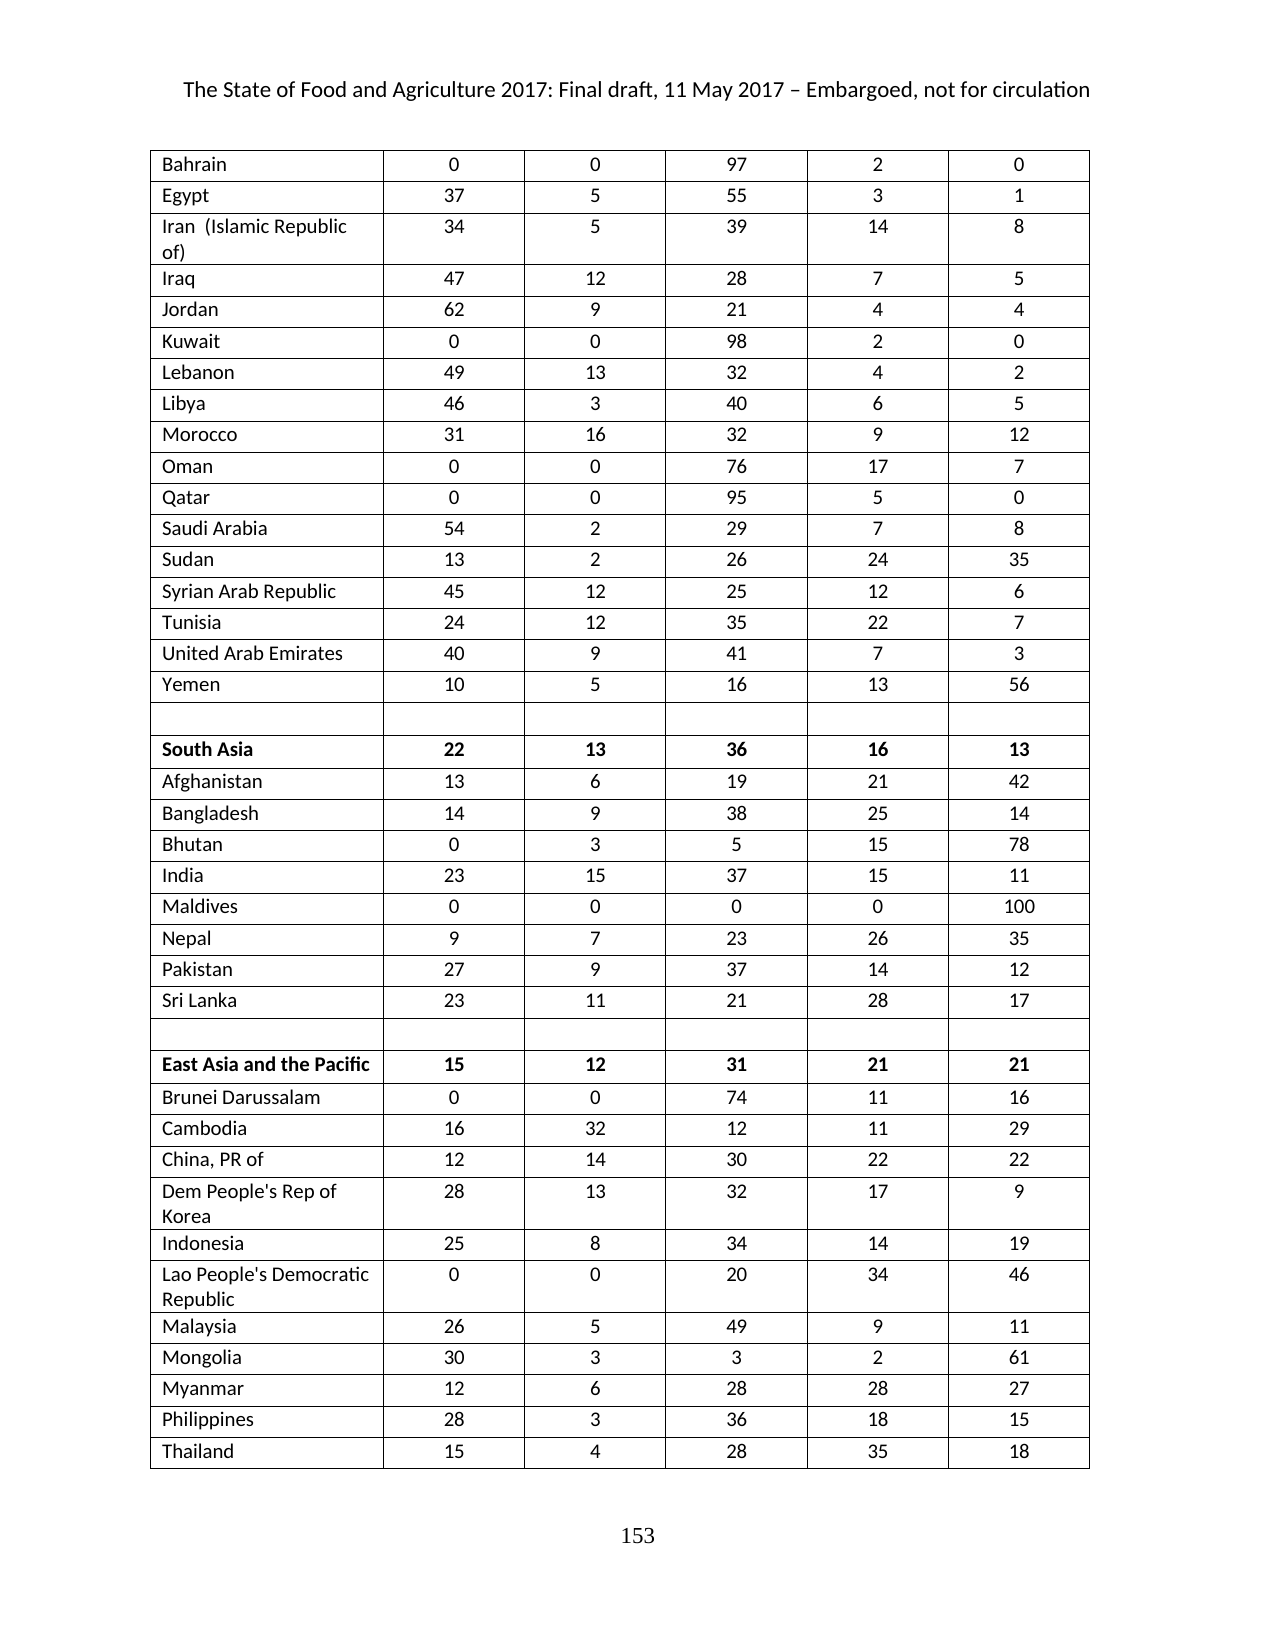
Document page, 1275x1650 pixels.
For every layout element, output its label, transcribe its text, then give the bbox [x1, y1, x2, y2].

table_cell 19 [666, 769, 807, 799]
table_cell 3 [808, 182, 948, 212]
table_cell 12 [525, 578, 665, 608]
table_cell Oman [151, 453, 383, 483]
table_cell 32 [666, 1178, 807, 1229]
table_cell 17 [808, 453, 948, 483]
table_cell 14 [949, 800, 1089, 830]
table_cell 0 [525, 484, 665, 514]
table_cell 7 [525, 925, 665, 955]
table_cell 34 [808, 1261, 948, 1312]
table_cell 0 [525, 1261, 665, 1312]
table_cell 2 [808, 328, 948, 358]
table_cell 56 [949, 672, 1089, 702]
table_cell Maldives [151, 894, 383, 924]
table_cell 14 [808, 214, 948, 264]
table_cell 23 [384, 987, 524, 1017]
table_cell Dem People's Rep of Korea [151, 1178, 383, 1229]
table_cell Afghanistan [151, 769, 383, 799]
table_cell 28 [666, 1375, 807, 1406]
table_cell 0 [525, 328, 665, 358]
table_cell 9 [525, 640, 665, 671]
table_cell 6 [525, 1375, 665, 1406]
table_cell 0 [384, 1084, 524, 1114]
table_cell 5 [949, 390, 1089, 421]
table_cell 35 [808, 1438, 948, 1468]
table_cell Sudan [151, 547, 383, 577]
table_cell 16 [666, 672, 807, 702]
table_cell 19 [949, 1230, 1089, 1260]
table_cell 0 [525, 1084, 665, 1114]
table_cell 16 [808, 736, 948, 767]
table_cell 8 [949, 214, 1089, 264]
table_cell 6 [525, 769, 665, 799]
table_cell 6 [949, 578, 1089, 608]
table_cell [384, 703, 524, 735]
table_cell 0 [384, 484, 524, 514]
table_cell 15 [525, 862, 665, 892]
table_cell 4 [949, 297, 1089, 327]
table_cell 32 [666, 359, 807, 389]
table_cell 0 [525, 453, 665, 483]
table_cell 24 [808, 547, 948, 577]
table_cell Sri Lanka [151, 987, 383, 1017]
table_cell 2 [949, 359, 1089, 389]
table_cell 1 [949, 182, 1089, 212]
table_cell 27 [384, 956, 524, 986]
table_cell 32 [525, 1115, 665, 1146]
table_cell 32 [666, 422, 807, 452]
table_cell 9 [525, 297, 665, 327]
table_cell 97 [666, 151, 807, 181]
table_cell 17 [949, 987, 1089, 1017]
table_cell [808, 1019, 948, 1050]
table_cell 0 [384, 894, 524, 924]
table_cell 5 [525, 672, 665, 702]
table_cell 10 [384, 672, 524, 702]
table_cell 14 [808, 1230, 948, 1260]
table_cell 25 [384, 1230, 524, 1260]
table_cell 26 [808, 925, 948, 955]
table_cell 28 [808, 1375, 948, 1406]
table_cell 7 [808, 265, 948, 296]
table_cell [949, 1019, 1089, 1050]
table_cell 12 [525, 609, 665, 639]
table_cell 0 [525, 894, 665, 924]
table_cell 25 [808, 800, 948, 830]
table_cell [949, 703, 1089, 735]
table_cell 46 [949, 1261, 1089, 1312]
table_cell 30 [384, 1344, 524, 1374]
table_cell 7 [949, 453, 1089, 483]
table_cell 11 [525, 987, 665, 1017]
table_cell 37 [384, 182, 524, 212]
table_cell 0 [384, 151, 524, 181]
table_cell 22 [808, 1147, 948, 1177]
table_cell 20 [666, 1261, 807, 1312]
table_cell 4 [525, 1438, 665, 1468]
table_cell [525, 1019, 665, 1050]
table_cell 15 [384, 1051, 524, 1083]
table_cell Kuwait [151, 328, 383, 358]
table_cell 0 [384, 1261, 524, 1312]
table_cell China, PR of [151, 1147, 383, 1177]
table_cell 100 [949, 894, 1089, 924]
table_cell 4 [808, 297, 948, 327]
table_cell 0 [384, 453, 524, 483]
table_cell [666, 1019, 807, 1050]
table_cell 3 [525, 831, 665, 861]
table_cell 2 [525, 515, 665, 546]
table_cell [666, 703, 807, 735]
table_cell 14 [808, 956, 948, 986]
table_cell South Asia [151, 736, 383, 767]
table_cell Iraq [151, 265, 383, 296]
table_cell East Asia and the Pacific [151, 1051, 383, 1083]
table_cell 11 [949, 862, 1089, 892]
table_cell 15 [384, 1438, 524, 1468]
table_cell 3 [525, 1407, 665, 1437]
table_cell Myanmar [151, 1375, 383, 1406]
table_cell 15 [808, 831, 948, 861]
table_cell 30 [666, 1147, 807, 1177]
table_cell Bhutan [151, 831, 383, 861]
table_cell 9 [525, 800, 665, 830]
table_cell 9 [808, 1313, 948, 1343]
table_cell 15 [949, 1407, 1089, 1437]
table_cell [525, 703, 665, 735]
table_cell 28 [384, 1178, 524, 1229]
table_cell 29 [666, 515, 807, 546]
table_cell 12 [384, 1147, 524, 1177]
table_cell 23 [384, 862, 524, 892]
table_cell 25 [666, 578, 807, 608]
table_cell 78 [949, 831, 1089, 861]
table_cell 41 [666, 640, 807, 671]
table_cell Indonesia [151, 1230, 383, 1260]
table_cell 49 [666, 1313, 807, 1343]
table_cell 0 [949, 151, 1089, 181]
table_cell 5 [949, 265, 1089, 296]
table_cell 28 [666, 1438, 807, 1468]
table_cell 11 [808, 1115, 948, 1146]
table_cell 12 [949, 422, 1089, 452]
table_cell Tunisia [151, 609, 383, 639]
table_cell 21 [666, 987, 807, 1017]
table_cell 5 [525, 182, 665, 212]
table_cell 9 [525, 956, 665, 986]
table_cell 21 [808, 769, 948, 799]
table_cell [151, 1019, 383, 1050]
table_cell 12 [525, 1051, 665, 1083]
table_cell Saudi Arabia [151, 515, 383, 546]
table_cell 12 [666, 1115, 807, 1146]
table_cell Syrian Arab Republic [151, 578, 383, 608]
table_cell 16 [525, 422, 665, 452]
table_cell Thailand [151, 1438, 383, 1468]
table_cell 9 [384, 925, 524, 955]
table_cell 95 [666, 484, 807, 514]
table_cell 3 [525, 390, 665, 421]
table_cell 55 [666, 182, 807, 212]
table_cell Qatar [151, 484, 383, 514]
table_cell 8 [949, 515, 1089, 546]
table_cell 12 [808, 578, 948, 608]
table_cell 47 [384, 265, 524, 296]
table_cell 62 [384, 297, 524, 327]
table_cell 37 [666, 956, 807, 986]
table_cell 7 [949, 609, 1089, 639]
table_cell 2 [525, 547, 665, 577]
table_cell 36 [666, 1407, 807, 1437]
table_cell 11 [808, 1084, 948, 1114]
table_cell 22 [808, 609, 948, 639]
table_cell 3 [525, 1344, 665, 1374]
table_cell 21 [666, 297, 807, 327]
table_cell 38 [666, 800, 807, 830]
table_cell Iran (Islamic Republic of) [151, 214, 383, 264]
table_cell 61 [949, 1344, 1089, 1374]
table_cell Cambodia [151, 1115, 383, 1146]
table_cell 26 [384, 1313, 524, 1343]
table_cell 31 [384, 422, 524, 452]
table_cell 42 [949, 769, 1089, 799]
table_cell 5 [525, 1313, 665, 1343]
table_cell 12 [384, 1375, 524, 1406]
table_cell [151, 703, 383, 735]
table_cell 3 [949, 640, 1089, 671]
table_cell 36 [666, 736, 807, 767]
table_cell 34 [384, 214, 524, 264]
table_cell 28 [666, 265, 807, 296]
table_cell Mongolia [151, 1344, 383, 1374]
table_cell 4 [808, 359, 948, 389]
table_cell 28 [384, 1407, 524, 1437]
table_cell 22 [384, 736, 524, 767]
table_cell 14 [525, 1147, 665, 1177]
table_cell 9 [808, 422, 948, 452]
table_cell 13 [384, 769, 524, 799]
table_cell 11 [949, 1313, 1089, 1343]
table_cell 74 [666, 1084, 807, 1114]
table_cell 54 [384, 515, 524, 546]
table_cell 13 [525, 736, 665, 767]
table_cell 7 [808, 515, 948, 546]
table_cell 28 [808, 987, 948, 1017]
table_cell 40 [666, 390, 807, 421]
table_cell 0 [949, 484, 1089, 514]
table_cell 0 [949, 328, 1089, 358]
table_cell Libya [151, 390, 383, 421]
table_cell 8 [525, 1230, 665, 1260]
table_cell Jordan [151, 297, 383, 327]
table_cell Nepal [151, 925, 383, 955]
table_cell 0 [384, 328, 524, 358]
table_cell 49 [384, 359, 524, 389]
table_cell 17 [808, 1178, 948, 1229]
table_cell 5 [525, 214, 665, 264]
table_cell Yemen [151, 672, 383, 702]
table_cell 45 [384, 578, 524, 608]
table_cell 13 [949, 736, 1089, 767]
table_cell 37 [666, 862, 807, 892]
table_cell 3 [666, 1344, 807, 1374]
table_cell Bahrain [151, 151, 383, 181]
table_cell Morocco [151, 422, 383, 452]
table_cell 2 [808, 151, 948, 181]
table_cell 13 [384, 547, 524, 577]
table_cell 0 [384, 831, 524, 861]
table_cell Malaysia [151, 1313, 383, 1343]
table_cell Philippines [151, 1407, 383, 1437]
table_cell 23 [666, 925, 807, 955]
table_cell India [151, 862, 383, 892]
table_cell 35 [666, 609, 807, 639]
table_cell 98 [666, 328, 807, 358]
table_cell 18 [808, 1407, 948, 1437]
table_cell 6 [808, 390, 948, 421]
table_cell 13 [525, 1178, 665, 1229]
table_cell 0 [808, 894, 948, 924]
table_cell 40 [384, 640, 524, 671]
table_cell 12 [949, 956, 1089, 986]
table_cell 24 [384, 609, 524, 639]
table_cell 7 [808, 640, 948, 671]
table_cell 9 [949, 1178, 1089, 1229]
table_cell United Arab Emirates [151, 640, 383, 671]
table_cell Egypt [151, 182, 383, 212]
table_cell 0 [525, 151, 665, 181]
table_cell 16 [949, 1084, 1089, 1114]
table_cell Lebanon [151, 359, 383, 389]
table_cell 5 [808, 484, 948, 514]
table_cell 2 [808, 1344, 948, 1374]
table_cell 13 [808, 672, 948, 702]
table_cell 16 [384, 1115, 524, 1146]
table_cell 14 [384, 800, 524, 830]
table_cell Lao People's Democratic Republic [151, 1261, 383, 1312]
table_cell Bangladesh [151, 800, 383, 830]
table_cell 35 [949, 547, 1089, 577]
table_cell Brunei Darussalam [151, 1084, 383, 1114]
table_cell 18 [949, 1438, 1089, 1468]
table_cell 26 [666, 547, 807, 577]
table_cell [808, 703, 948, 735]
table_cell [384, 1019, 524, 1050]
table_cell 22 [949, 1147, 1089, 1177]
table_cell 39 [666, 214, 807, 264]
table_cell 5 [666, 831, 807, 861]
table_cell 76 [666, 453, 807, 483]
table_cell 13 [525, 359, 665, 389]
table_cell 35 [949, 925, 1089, 955]
table_cell 46 [384, 390, 524, 421]
table_cell 0 [666, 894, 807, 924]
table_cell 12 [525, 265, 665, 296]
table_cell 27 [949, 1375, 1089, 1406]
table_cell 21 [949, 1051, 1089, 1083]
table_cell 34 [666, 1230, 807, 1260]
table_cell 29 [949, 1115, 1089, 1146]
table_cell 31 [666, 1051, 807, 1083]
table_cell Pakistan [151, 956, 383, 986]
table_cell 15 [808, 862, 948, 892]
table_cell 21 [808, 1051, 948, 1083]
